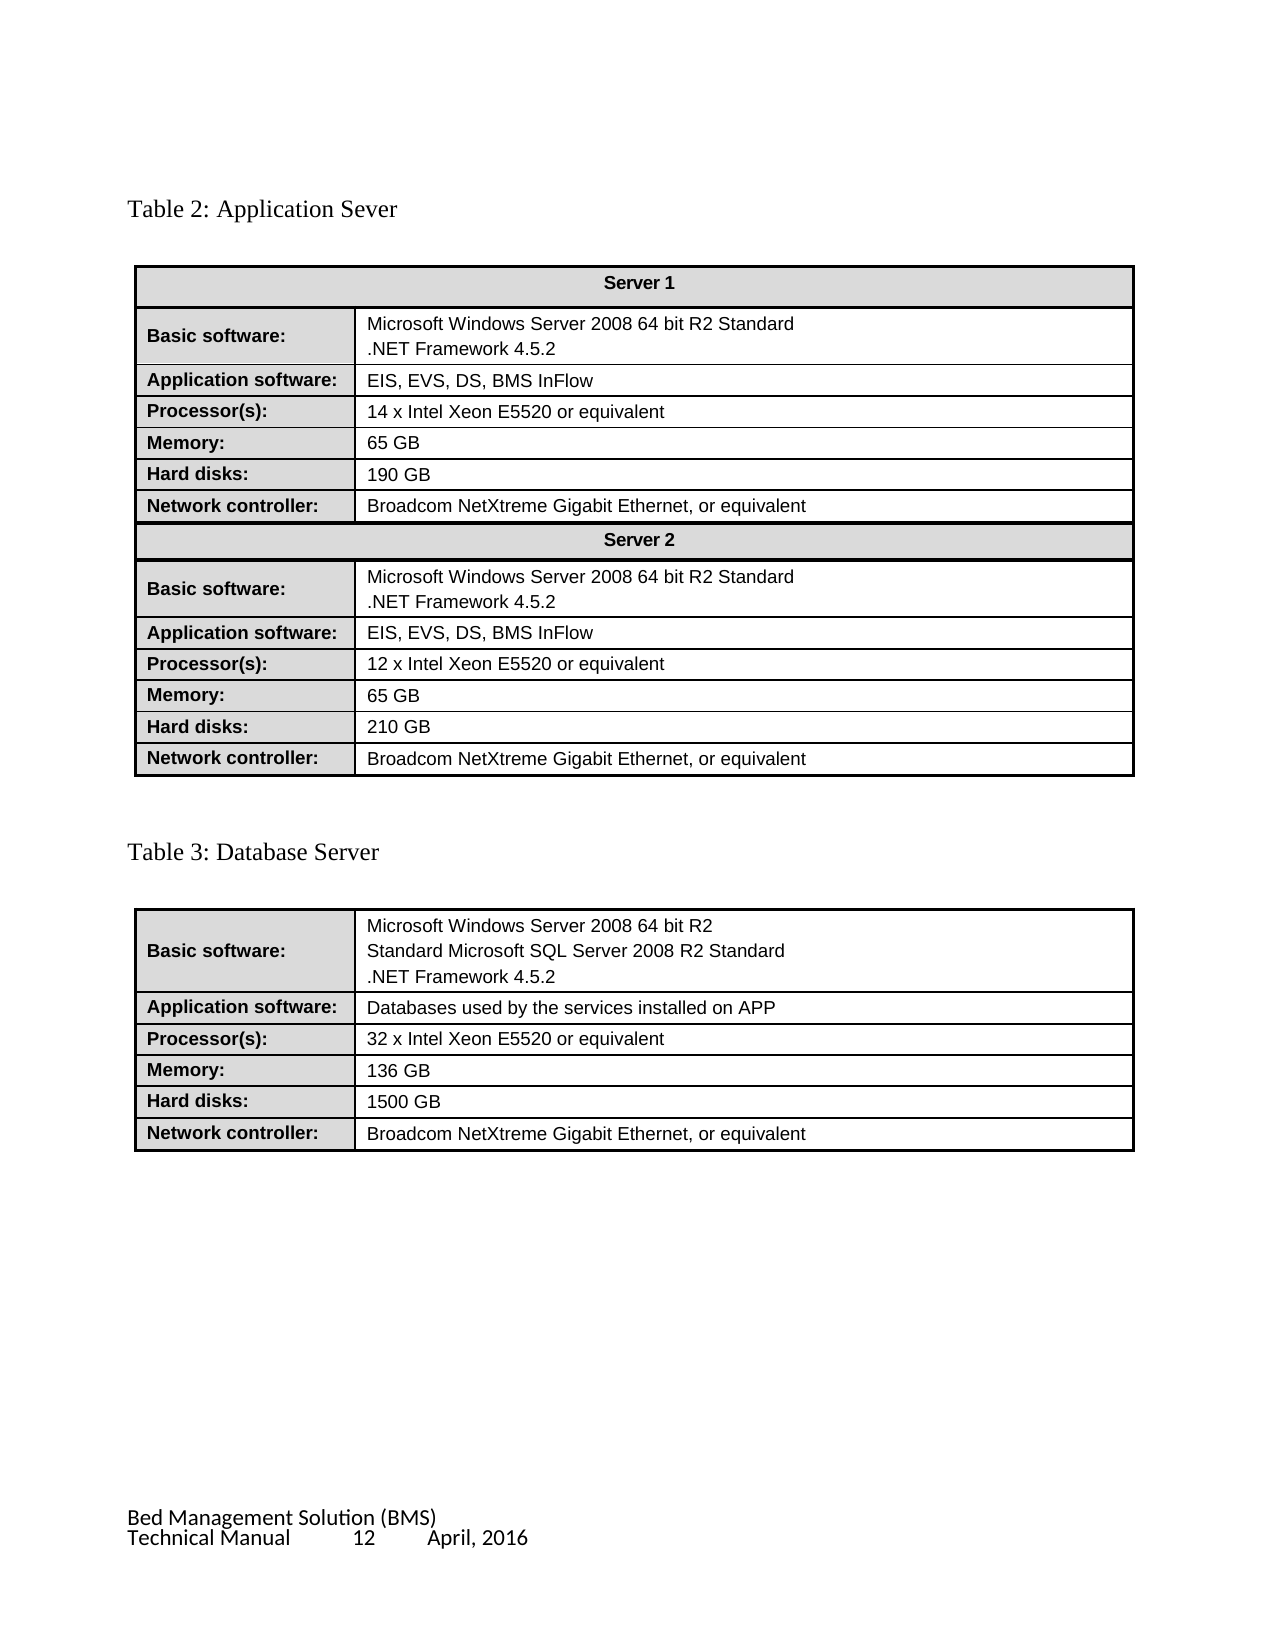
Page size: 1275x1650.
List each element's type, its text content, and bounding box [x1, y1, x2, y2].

table_cell Basic software: [137, 562, 354, 616]
table_cell EIS, EVS, DS, BMS InFlow [356, 618, 1132, 648]
table_cell Processor(s): [137, 1025, 354, 1054]
table_cell Microsoft Windows Server 2008 64 bit R2 Standard .NET Framework 4.5.2 [356, 309, 1132, 363]
text Table 2: Application Sever [127, 194, 1148, 223]
table_cell 65 GB [356, 428, 1132, 458]
table_header Microsoft Windows Server 2008 64 bit R2 Standard Microsoft SQL Server 2008 R2 Standard .NET Framework 4.5.2 [356, 911, 1132, 991]
table_cell 136 GB [356, 1056, 1132, 1085]
table_cell Application software: [137, 618, 354, 648]
table_cell Hard disks: [137, 460, 354, 489]
table_cell Memory: [137, 681, 354, 711]
table_cell Hard disks: [137, 712, 354, 742]
table_cell Broadcom NetXtreme Gigabit Ethernet, or equivalent [356, 1119, 1132, 1149]
table_cell 32 x Intel Xeon E5520 or equivalent [356, 1025, 1132, 1054]
table_cell Processor(s): [137, 397, 354, 426]
table_cell Network controller: [137, 1119, 354, 1149]
table_cell Broadcom NetXtreme Gigabit Ethernet, or equivalent [356, 491, 1132, 521]
table_cell Application software: [137, 993, 354, 1023]
table_cell EIS, EVS, DS, BMS InFlow [356, 365, 1132, 395]
table_cell Network controller: [137, 744, 354, 774]
table_cell Processor(s): [137, 650, 354, 679]
table_cell Broadcom NetXtreme Gigabit Ethernet, or equivalent [356, 744, 1132, 774]
table_cell Server 2 [137, 525, 1132, 558]
table_header Basic software: [137, 911, 354, 991]
table_cell Application software: [137, 365, 354, 395]
text Table 3: Database Server [127, 837, 1148, 866]
table_cell Microsoft Windows Server 2008 64 bit R2 Standard .NET Framework 4.5.2 [356, 562, 1132, 616]
table_cell 190 GB [356, 460, 1132, 489]
table_cell 14 x Intel Xeon E5520 or equivalent [356, 397, 1132, 426]
table_cell 1500 GB [356, 1087, 1132, 1117]
table_cell Memory: [137, 428, 354, 458]
table_cell Databases used by the services installed on APP [356, 993, 1132, 1023]
table_cell 210 GB [356, 712, 1132, 742]
table_cell Basic software: [137, 309, 354, 363]
table_cell 12 x Intel Xeon E5520 or equivalent [356, 650, 1132, 679]
table_cell Memory: [137, 1056, 354, 1085]
table_cell 65 GB [356, 681, 1132, 711]
table_cell Hard disks: [137, 1087, 354, 1117]
table_header Server 1 [137, 268, 1132, 306]
table_cell Network controller: [137, 491, 354, 521]
